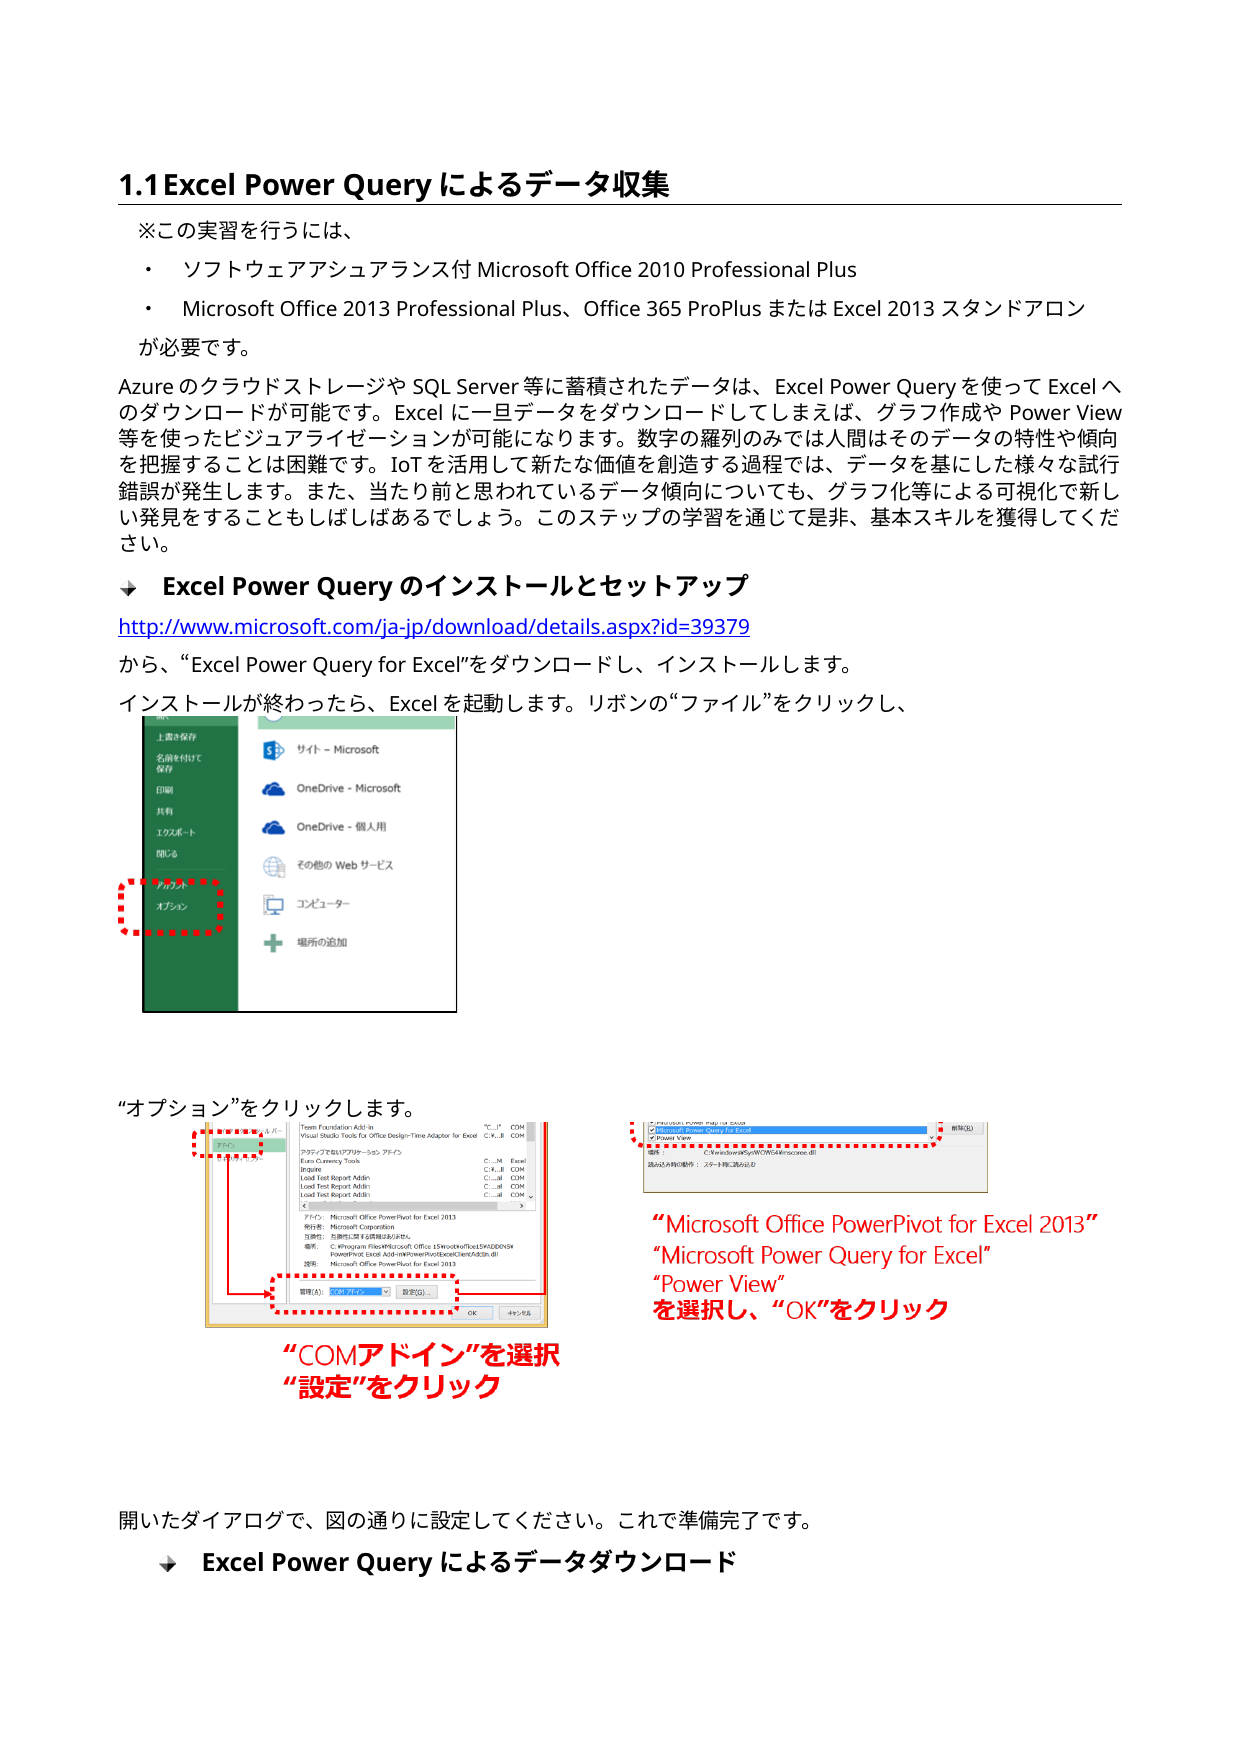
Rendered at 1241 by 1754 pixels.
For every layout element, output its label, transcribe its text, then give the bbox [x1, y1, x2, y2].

picture [158, 1554, 176, 1572]
list ソフトウェアアシュアランス付 Microsoft Office 2010 Professional Plus [138, 257, 1122, 283]
picture [118, 1122, 1123, 1423]
subtitle Excel Power Query のインストールとセットアップ [118, 570, 1122, 602]
text から、“Excel Power Query for Excel”をダウンロードし、インストールします。 [118, 652, 1122, 678]
text インストールが終わったら、Excelを起動します。リボンの“ファイル”をクリックし、 [118, 690, 1122, 717]
text が必要です。 [138, 334, 1122, 361]
subtitle Excel Power Queryによるデータ収集 [118, 165, 1122, 204]
text AzureのクラウドストレージやSQL Server等に蓄積されたデータは、Excel Power Queryを使ってExcelへのダウンロードが可能です。Excel に一旦データをダウンロードしてしまえば、グラフ作成やPower View等を使ったビジュアライゼーションが可能になります。数字の羅列のみでは人間はそのデータの特性や傾向を把握することは困難です。IoTを活用して新たな価値を創造する過程では、データを基にした様々な試行錯誤が発生します。また、当たり前と思われているデータ傾向についても、グラフ化等による可視化で新しい発見をすることもしばしばあるでしょう。このステップの学習を通じて是非、基本スキルを獲得してください。 [118, 373, 1122, 558]
list Microsoft Office 2013 Professional Plus、Office 365 ProPlusまたはExcel 2013 スタンドアロン [138, 296, 1122, 322]
text “オプション”をクリックします。 [118, 1096, 1122, 1122]
subtitle Excel Power Query によるデータダウンロード [158, 1546, 1122, 1577]
picture [118, 716, 458, 1013]
text ※この実習を行うには、 [138, 218, 1122, 244]
picture [119, 579, 136, 596]
text 開いたダイアログで、図の通りに設定してください。これで準備完了です。 [118, 1507, 1122, 1533]
text http://www.microsoft.com/ja-jp/download/details.aspx?id=39379 [118, 614, 1122, 639]
